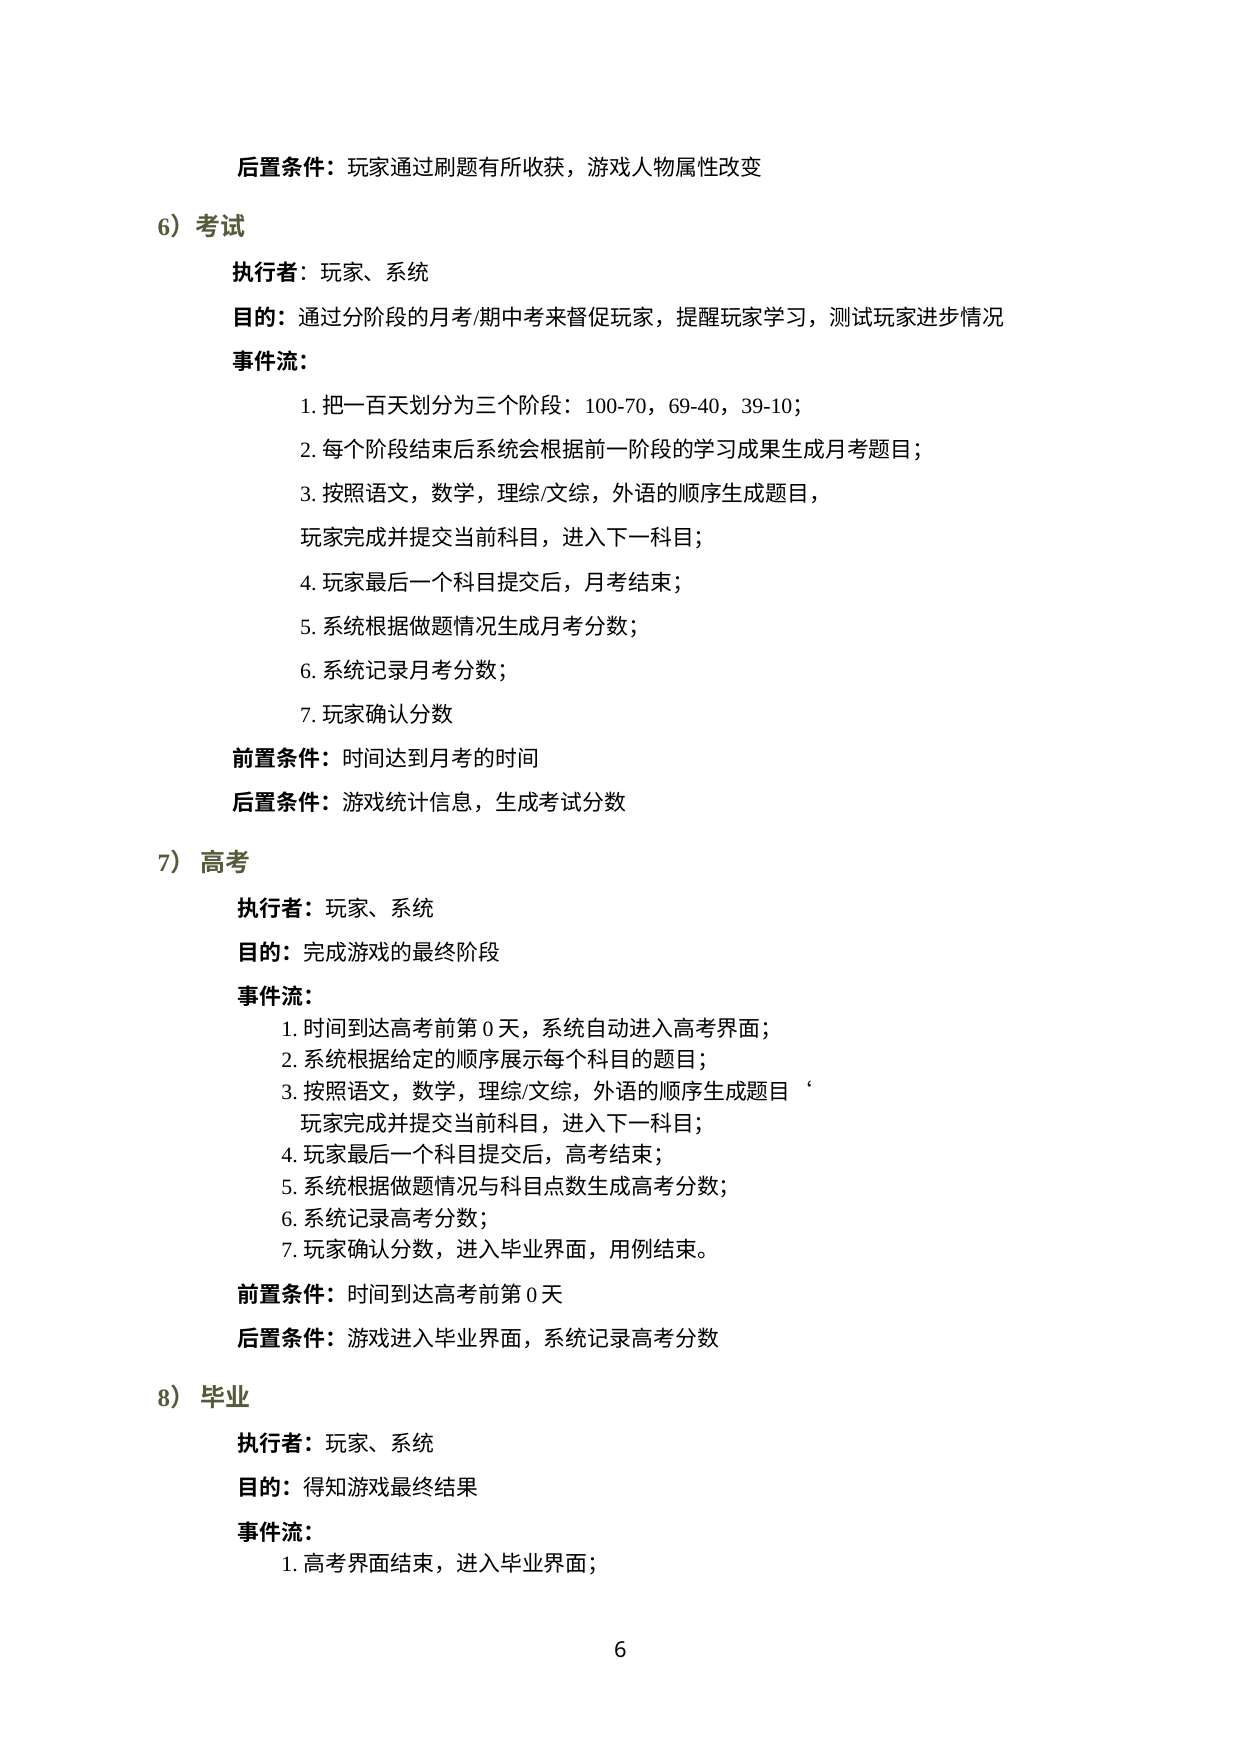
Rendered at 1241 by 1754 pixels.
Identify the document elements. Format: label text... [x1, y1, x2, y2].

text 目的：完成游戏的最终阶段 [194, 935, 1083, 967]
list 系统根据做题情况与科目点数生成高考分数； [237, 1169, 1090, 1201]
text 前置条件：时间达到月考的时间 [157, 741, 1083, 773]
text 事件流： [194, 979, 1083, 1011]
text 前置条件：时间到达高考前第0天 [194, 1277, 1083, 1308]
text 1. 把一百天划分为三个阶段：100-70，69-40，39-10； [157, 388, 1083, 419]
text 4. 玩家最后一个科目提交后，月考结束； [157, 564, 1083, 596]
text 3. 按照语文，数学，理综/文综，外语的顺序生成题目， [157, 476, 1083, 508]
text 后置条件：游戏统计信息，生成考试分数 [157, 785, 1083, 817]
text 后置条件：游戏进入毕业界面，系统记录高考分数 [194, 1321, 1083, 1352]
text 执行者：玩家、系统 [157, 255, 1083, 287]
text 6. 系统记录月考分数； [157, 653, 1083, 684]
text 事件流： [157, 344, 1083, 375]
text 后置条件：玩家通过刷题有所收获，游戏人物属性改变 [194, 150, 1083, 182]
text 5. 系统根据做题情况生成月考分数； [157, 609, 1083, 640]
subtitle 8） 毕业 [157, 1377, 1083, 1414]
text 目的：通过分阶段的月考/期中考来督促玩家，提醒玩家学习，测试玩家进步情况 [157, 299, 1083, 331]
list 玩家最后一个科目提交后，高考结束； [237, 1137, 1090, 1169]
list 玩家确认分数，进入毕业界面，用例结束。 [237, 1232, 1090, 1264]
subtitle 7） 高考 [157, 842, 1083, 878]
subtitle 6）考试 [157, 207, 1083, 243]
list 时间到达高考前第0天，系统自动进入高考界面； [237, 1011, 1090, 1042]
text 7. 玩家确认分数 [157, 697, 1083, 729]
text 执行者：玩家、系统 [194, 1426, 1083, 1458]
text 事件流： [194, 1514, 1083, 1546]
text 执行者：玩家、系统 [194, 891, 1083, 922]
text 玩家完成并提交当前科目，进入下一科目； [157, 520, 1083, 552]
list 高考界面结束，进入毕业界面； [237, 1546, 1090, 1578]
text 玩家完成并提交当前科目，进入下一科目； [281, 1106, 1090, 1137]
list 系统记录高考分数； [237, 1201, 1090, 1232]
text 2. 每个阶段结束后系统会根据前一阶段的学习成果生成月考题目； [157, 432, 1083, 464]
list 按照语文，数学，理综/文综，外语的顺序生成题目‘ [237, 1074, 1090, 1106]
list 系统根据给定的顺序展示每个科目的题目； [237, 1042, 1090, 1074]
text 目的：得知游戏最终结果 [194, 1470, 1083, 1502]
